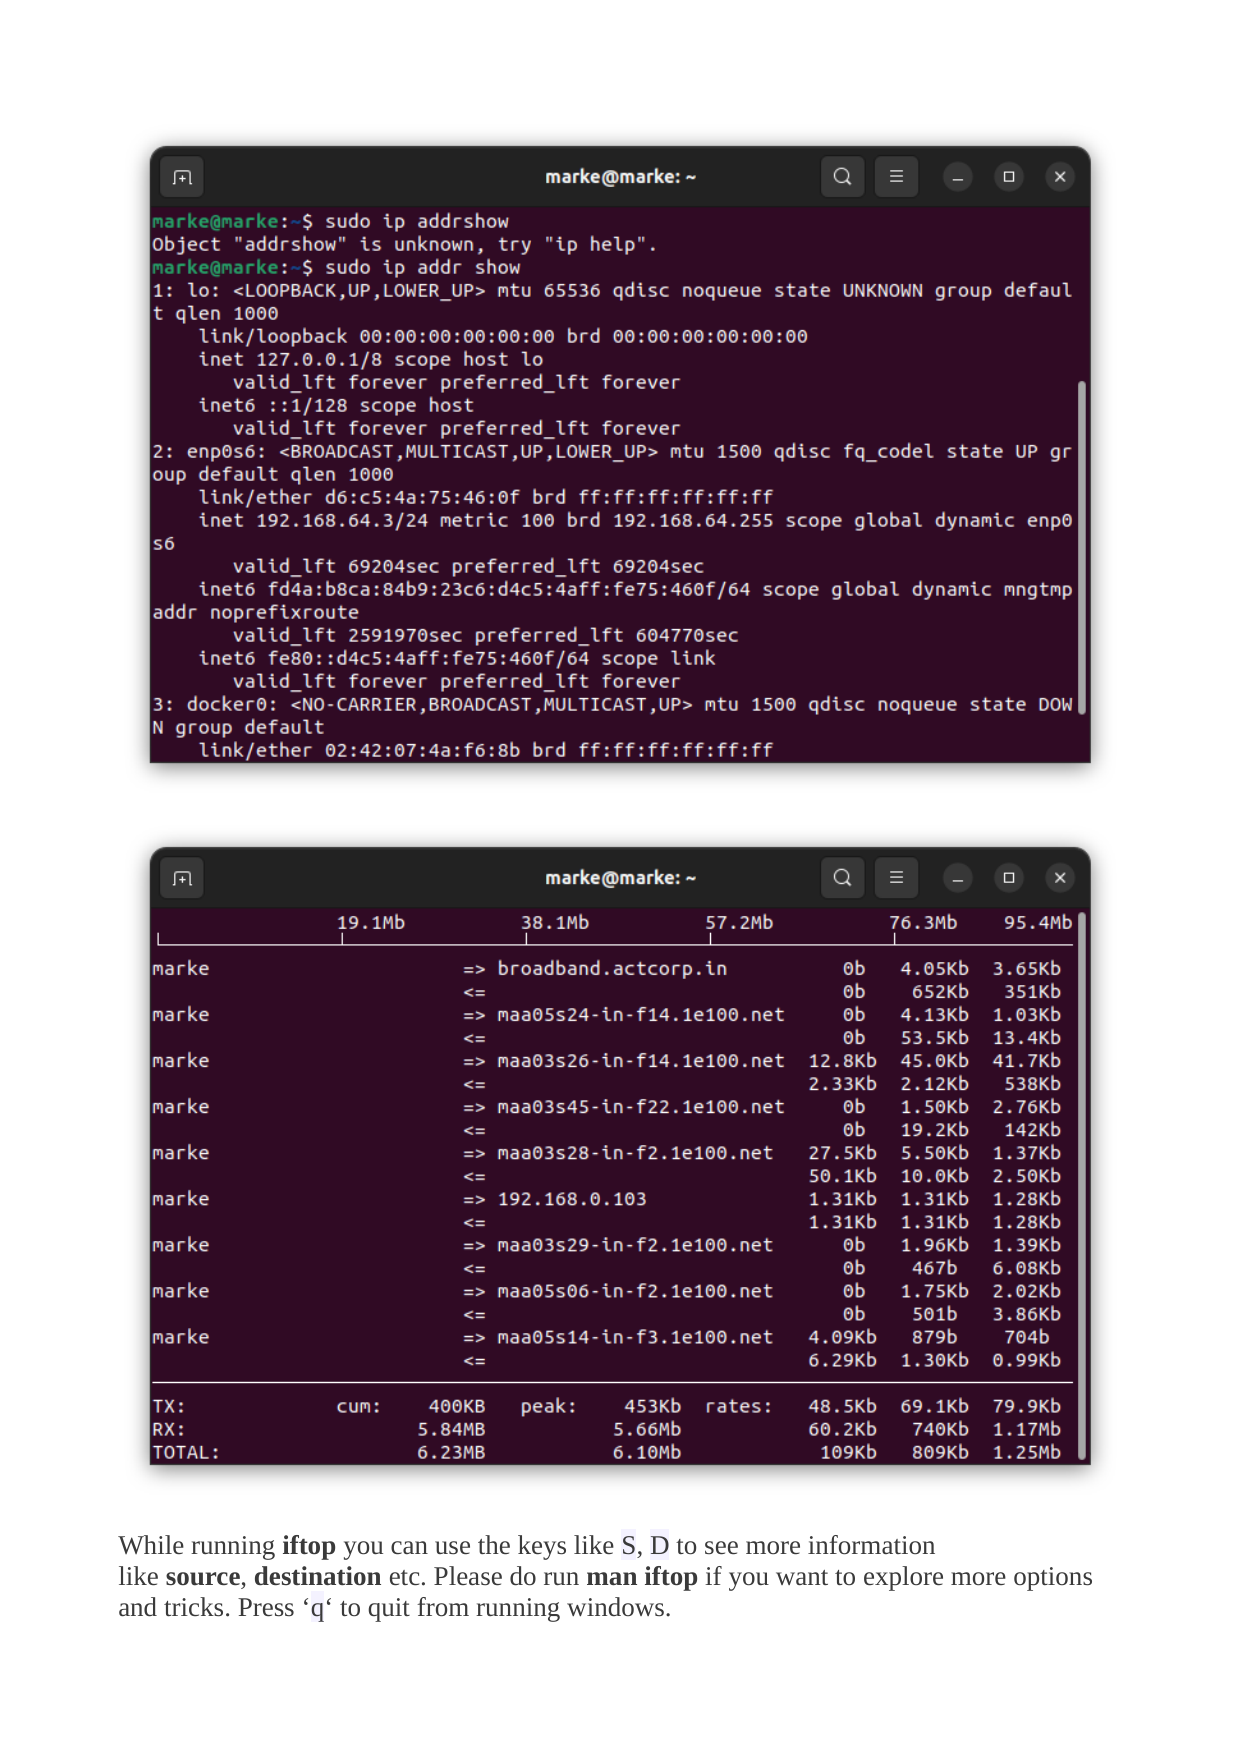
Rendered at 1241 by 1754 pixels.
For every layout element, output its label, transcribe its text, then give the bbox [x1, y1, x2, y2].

picture [118, 819, 1123, 1501]
picture [118, 118, 1123, 799]
text While running iftop you can use the keys like S, D to see more information like source, destination etc. Please do run man iftop if you want to explore more options and tricks. Press ‘q‘ to quit from running windows. [118, 1529, 1122, 1622]
